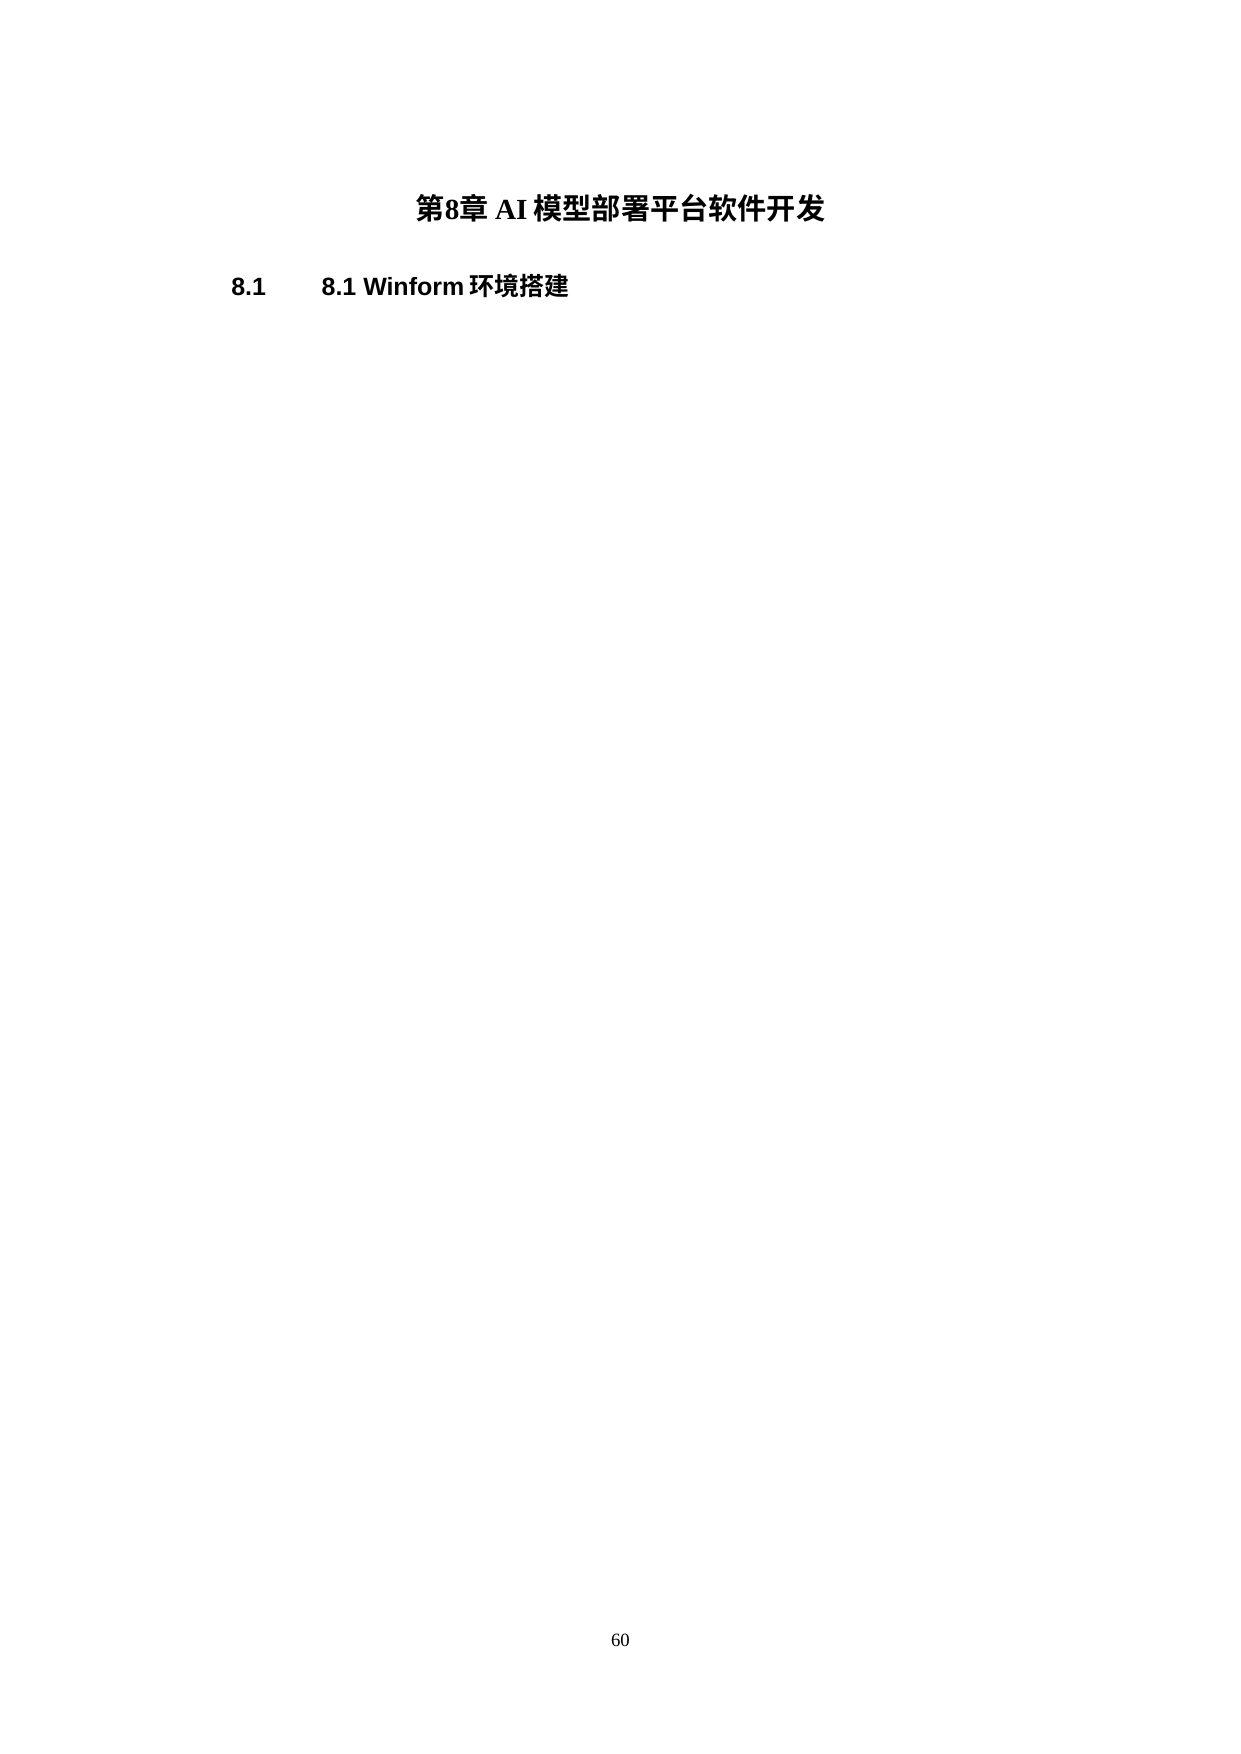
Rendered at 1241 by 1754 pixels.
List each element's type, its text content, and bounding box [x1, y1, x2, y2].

subtitle 8.1 Winform环境搭建 [187, 252, 1053, 317]
subtitle AI模型部署平台软件开发 [187, 174, 1053, 239]
